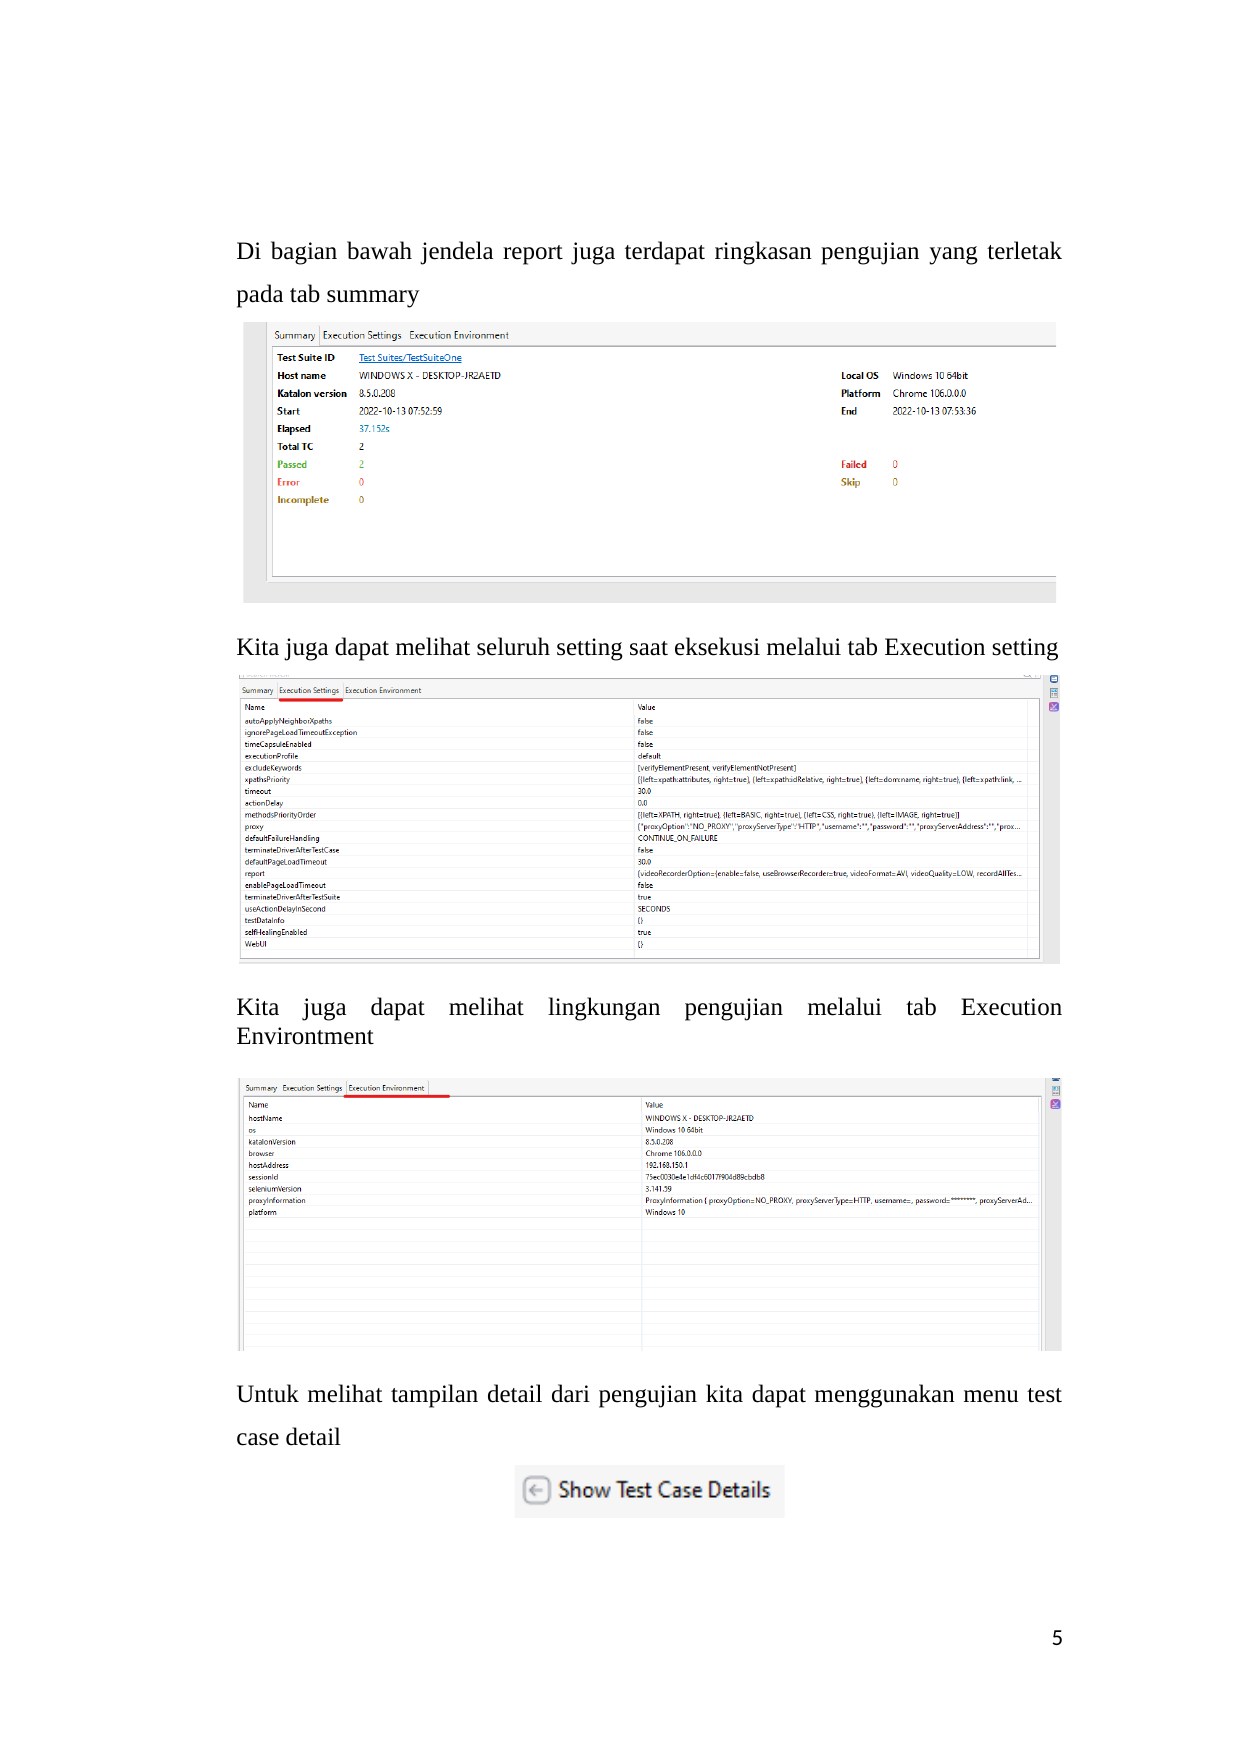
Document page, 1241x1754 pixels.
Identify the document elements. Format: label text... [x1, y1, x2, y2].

text Kita juga dapat melihat lingkungan pengujian melalui tab Execution Environtment [236, 992, 1063, 1050]
text Kita juga dapat melihat seluruh setting saat eksekusi melalui tab Execution setting [236, 632, 1063, 661]
picture [243, 322, 1057, 603]
picture [514, 1465, 785, 1518]
text Untuk melihat tampilan detail dari pengujian kita dapat menggunakan menu test case detail [236, 1379, 1063, 1451]
picture [239, 675, 1060, 964]
picture [237, 1078, 1062, 1351]
text Di bagian bawah jendela report juga terdapat ringkasan pengujian yang terletak pada tab summary [236, 236, 1063, 308]
